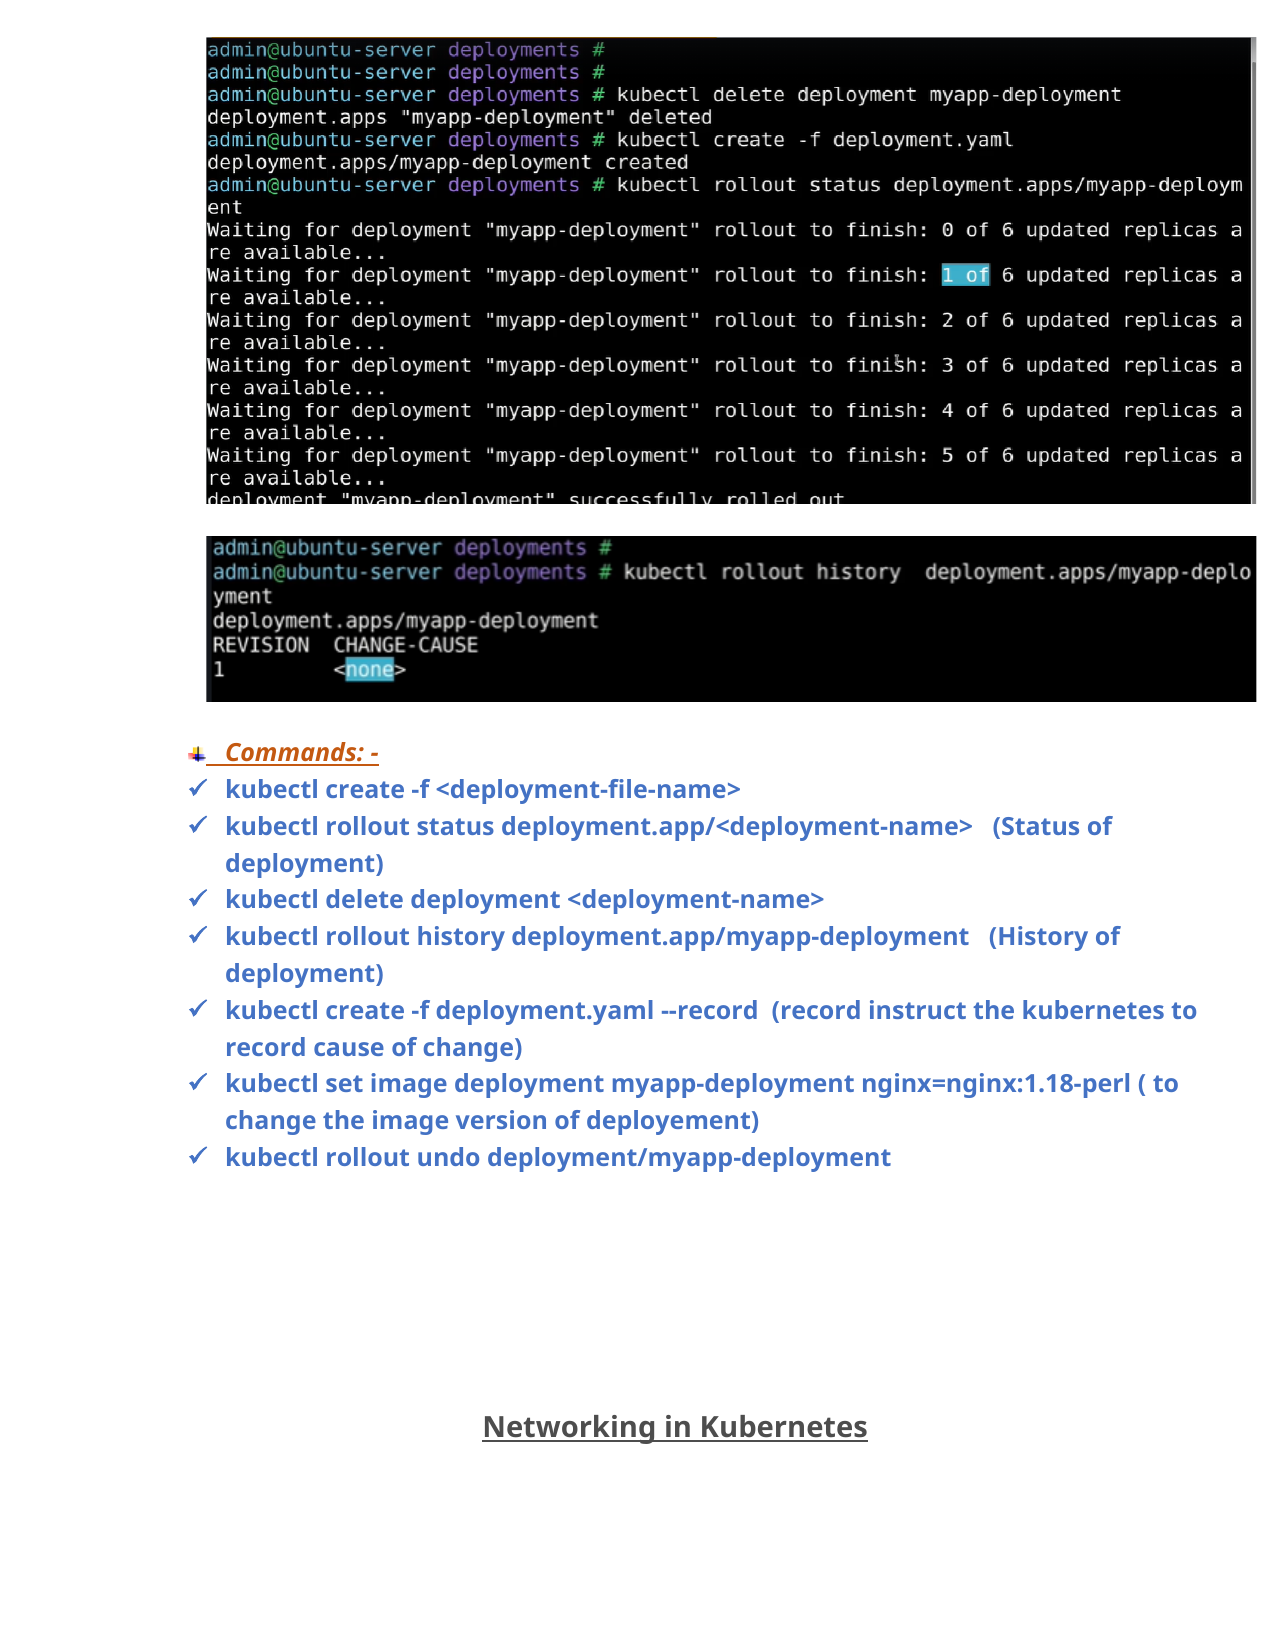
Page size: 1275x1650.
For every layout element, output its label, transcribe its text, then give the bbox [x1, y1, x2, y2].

list kubectl rollout status deployment.app/<deployment-name> (Status of deployment) [187, 808, 1200, 879]
picture [188, 745, 206, 762]
list kubectl delete deployment <deployment-name> [187, 882, 1200, 916]
list kubectl create -f <deployment-file-name> [187, 772, 1200, 806]
picture [206, 536, 1257, 702]
text Networking in Kubernetes [150, 1407, 1200, 1446]
list kubectl rollout undo deployment/myapp-deployment [187, 1139, 1200, 1173]
list kubectl set image deployment myapp-deployment nginx=nginx:1.18-perl ( to change the image version of deployement) [187, 1066, 1200, 1137]
list Commands: - [187, 735, 1200, 769]
list kubectl create -f deployment.yaml --record (record instruct the kubernetes to record cause of change) [187, 992, 1200, 1063]
list kubectl rollout history deployment.app/myapp-deployment (History of deployment) [187, 919, 1200, 990]
picture [206, 37, 1257, 504]
